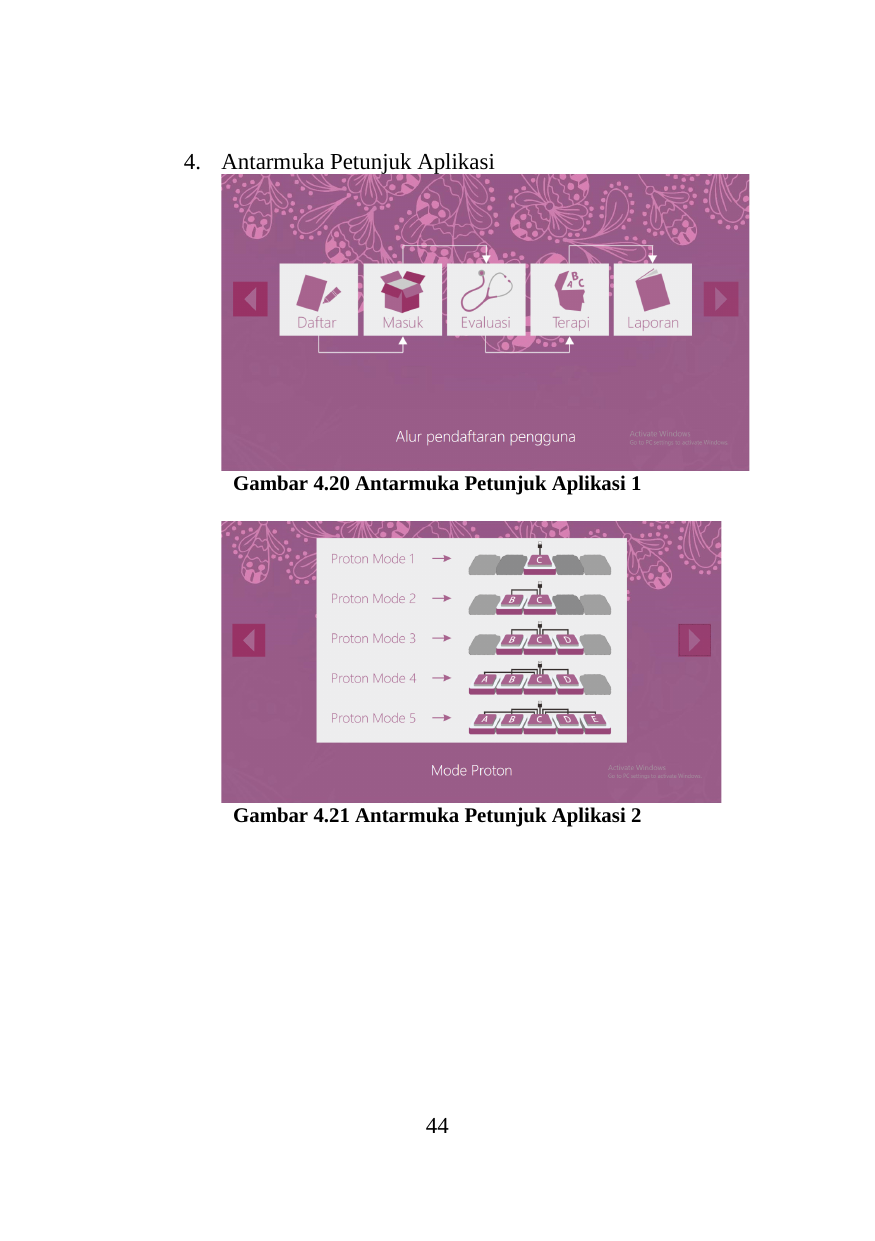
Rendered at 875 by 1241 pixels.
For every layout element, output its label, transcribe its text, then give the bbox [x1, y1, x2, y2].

picture [221, 174, 750, 471]
picture [221, 521, 722, 803]
